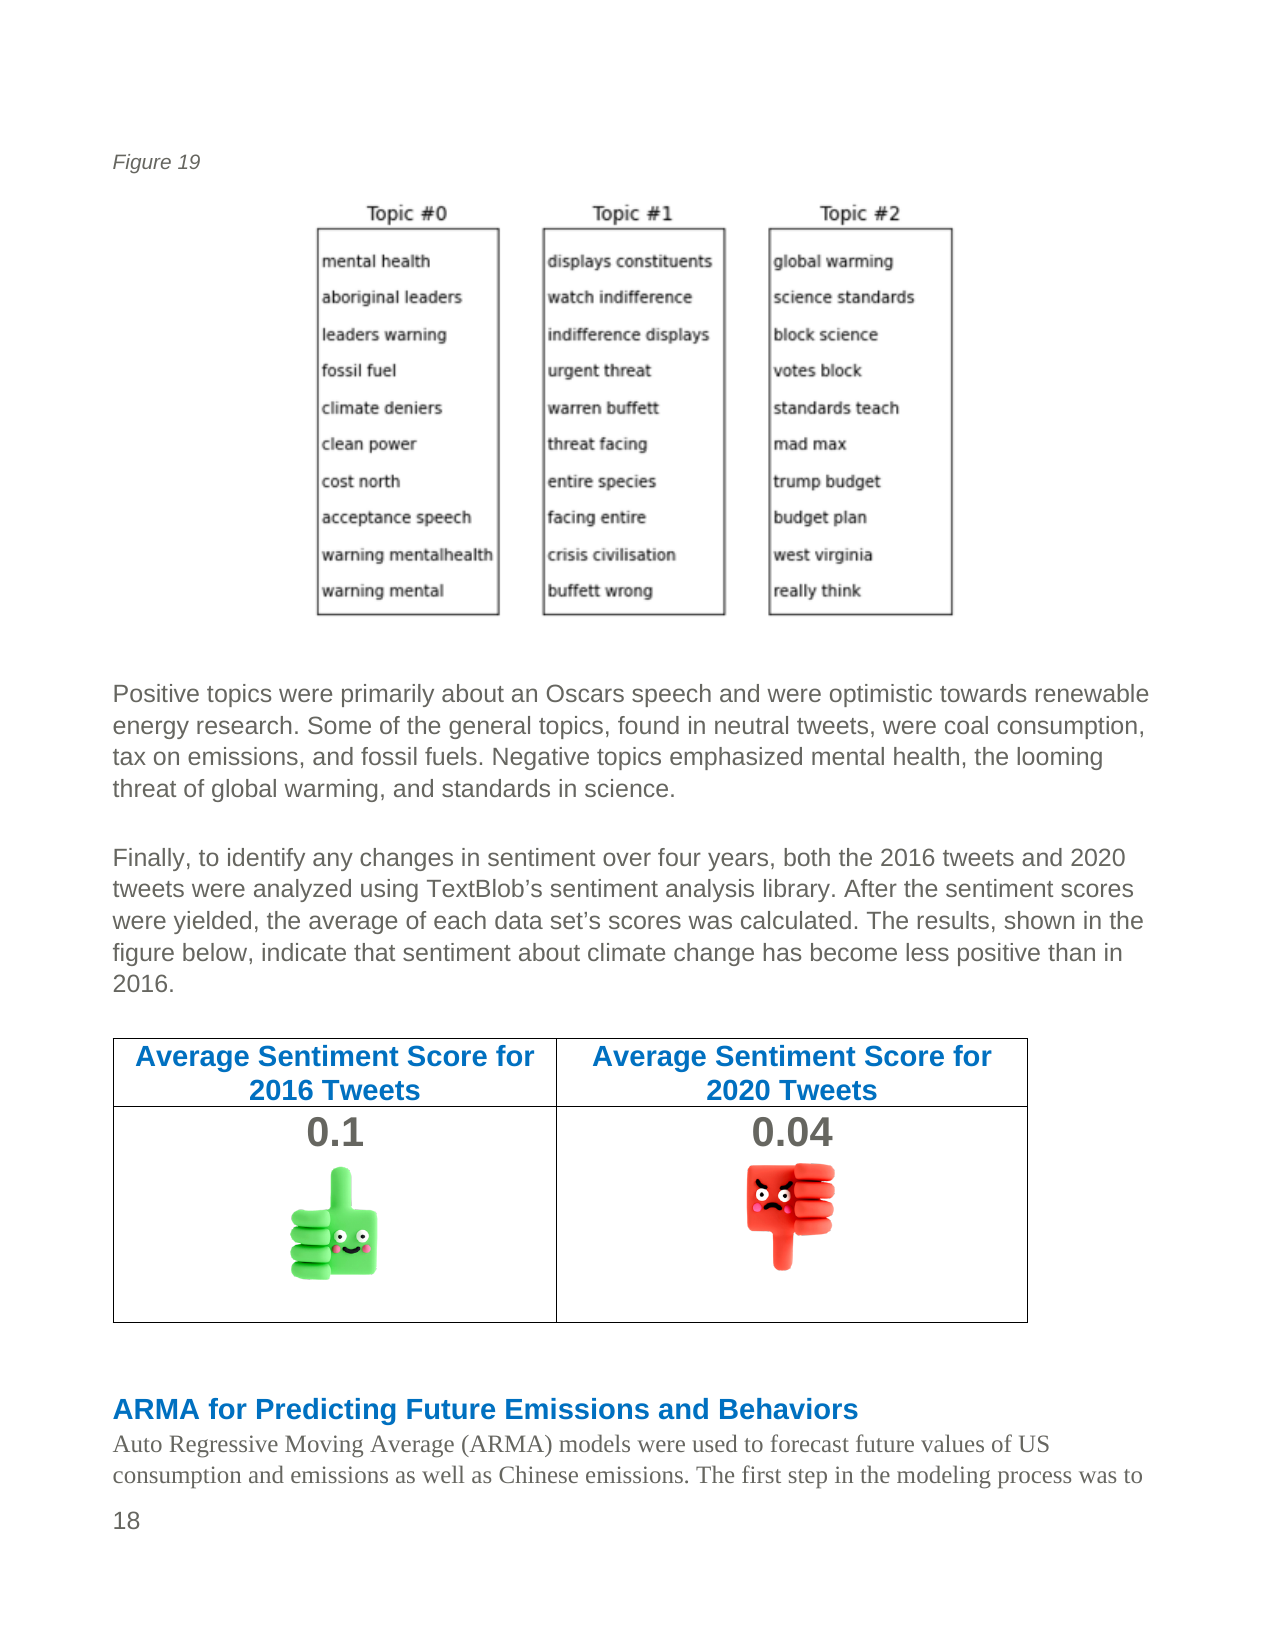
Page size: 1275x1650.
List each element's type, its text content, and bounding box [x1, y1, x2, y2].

table_header Average Sentiment Score for 2016 Tweets [114, 1039, 556, 1106]
picture [267, 1155, 403, 1290]
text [112, 1429, 1162, 1489]
table_header Average Sentiment Score for 2020 Tweets [557, 1039, 1027, 1106]
text Positive topics were primarily about an Oscars speech and were optimistic towards renewable energy research. Some of the general topics, found in neutral tweets, were coal consumption, tax on emissions, and fossil fuels. Negative topics emphasized mental health, the looming threat of global warming, and standards in science. [112, 679, 1162, 802]
table_cell 0.1 [114, 1107, 556, 1322]
picture [294, 194, 981, 639]
subtitle ARMA for Predicting Future Emissions and Behaviors [112, 1392, 1162, 1426]
text Figure 19 [112, 150, 1162, 174]
table_cell 0.04 [557, 1107, 1027, 1322]
picture [730, 1155, 854, 1279]
text Finally, to identify any changes in sentiment over four years, both the 2016 tweets and 2020 tweets were analyzed using TextBlob’s sentiment analysis library. After the sentiment scores were yielded, the average of each data set’s scores was calculated. The results, shown in the figure below, indicate that sentiment about climate change has become less positive than in 2016. [112, 843, 1162, 998]
